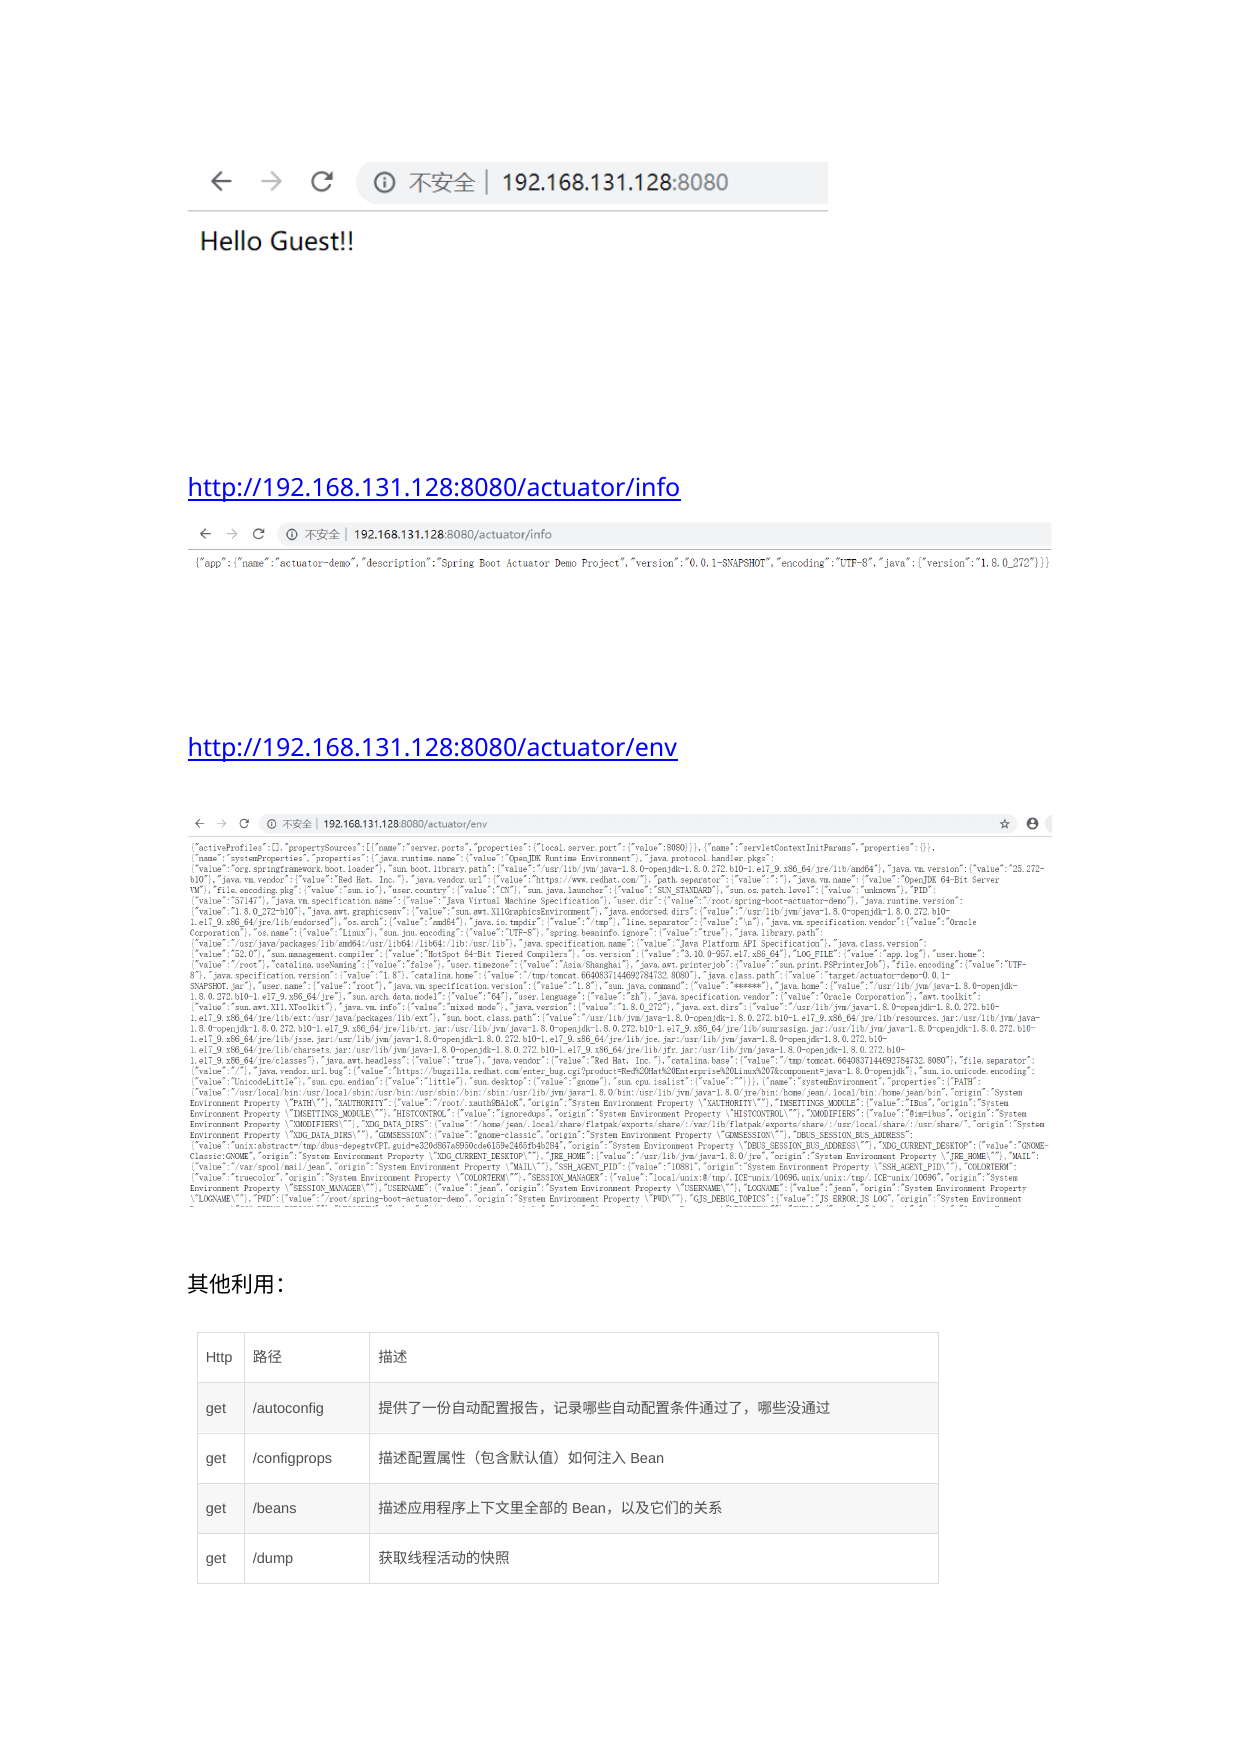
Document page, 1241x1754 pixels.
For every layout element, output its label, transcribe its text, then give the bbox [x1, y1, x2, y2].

picture [187, 812, 1053, 1207]
table_cell get [198, 1434, 244, 1483]
table_cell get [198, 1534, 244, 1583]
table_header Http [198, 1333, 244, 1382]
table_cell get [198, 1484, 244, 1533]
table_header 描述 [370, 1333, 938, 1382]
table_cell get [198, 1383, 244, 1432]
table_cell /autoconfig [245, 1383, 369, 1432]
text 其他利用： [187, 1267, 1053, 1299]
text http://192.168.131.128:8080/actuator/info [187, 454, 1053, 519]
table_cell 获取线程活动的快照 [370, 1534, 938, 1583]
table_header 路径 [245, 1333, 369, 1382]
table_cell 描述配置属性（包含默认值）如何注入 Bean [370, 1434, 938, 1483]
table_cell 描述应用程序上下文里全部的 Bean，以及它们的关系 [370, 1484, 938, 1533]
table_cell /beans [245, 1484, 369, 1533]
picture [187, 519, 1052, 703]
table_cell /configprops [245, 1434, 369, 1483]
picture [187, 162, 829, 392]
table_cell 提供了一份自动配置报告，记录哪些自动配置条件通过了，哪些没通过 [370, 1383, 938, 1432]
text http://192.168.131.128:8080/actuator/env [187, 714, 1053, 779]
table_cell /dump [245, 1534, 369, 1583]
